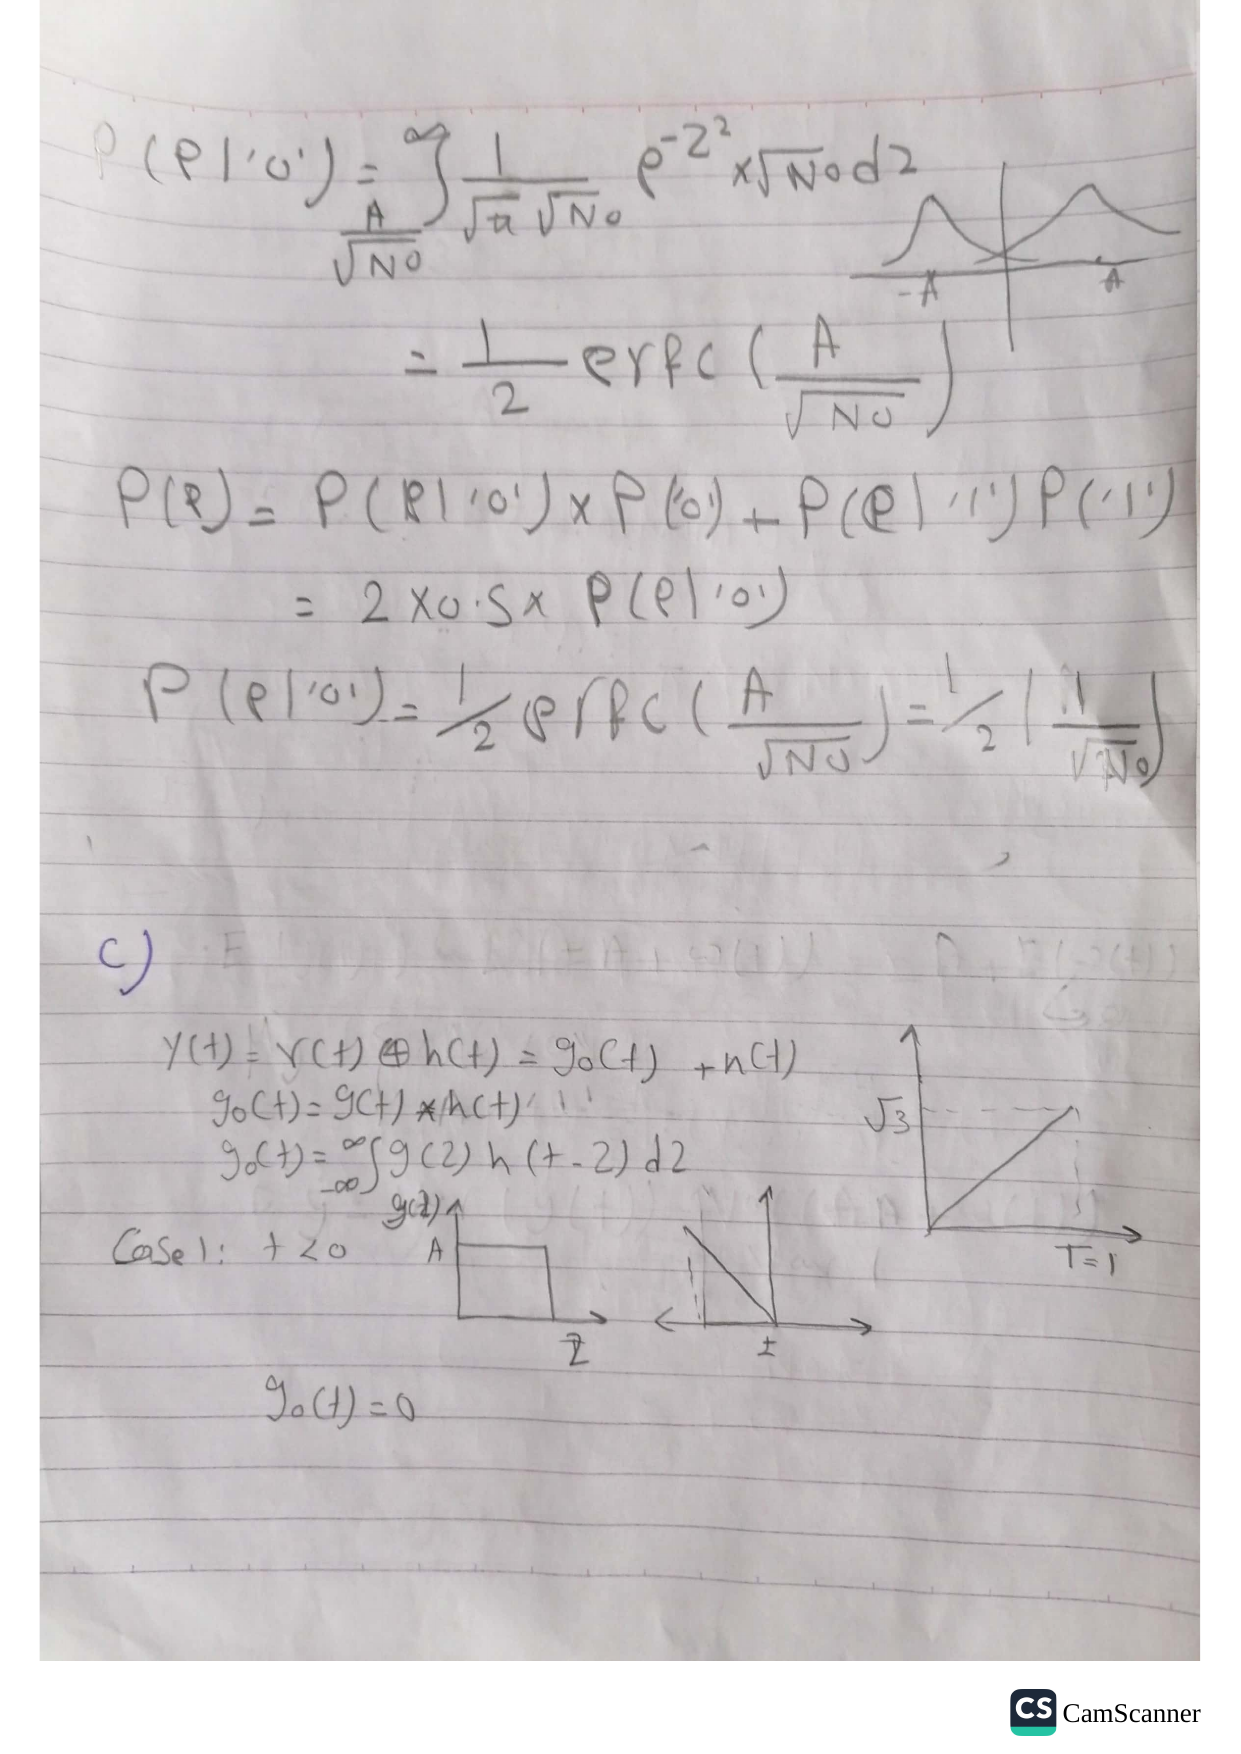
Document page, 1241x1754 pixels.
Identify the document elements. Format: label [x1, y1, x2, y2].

picture [1010, 1689, 1057, 1736]
picture [39, 0, 1200, 1661]
